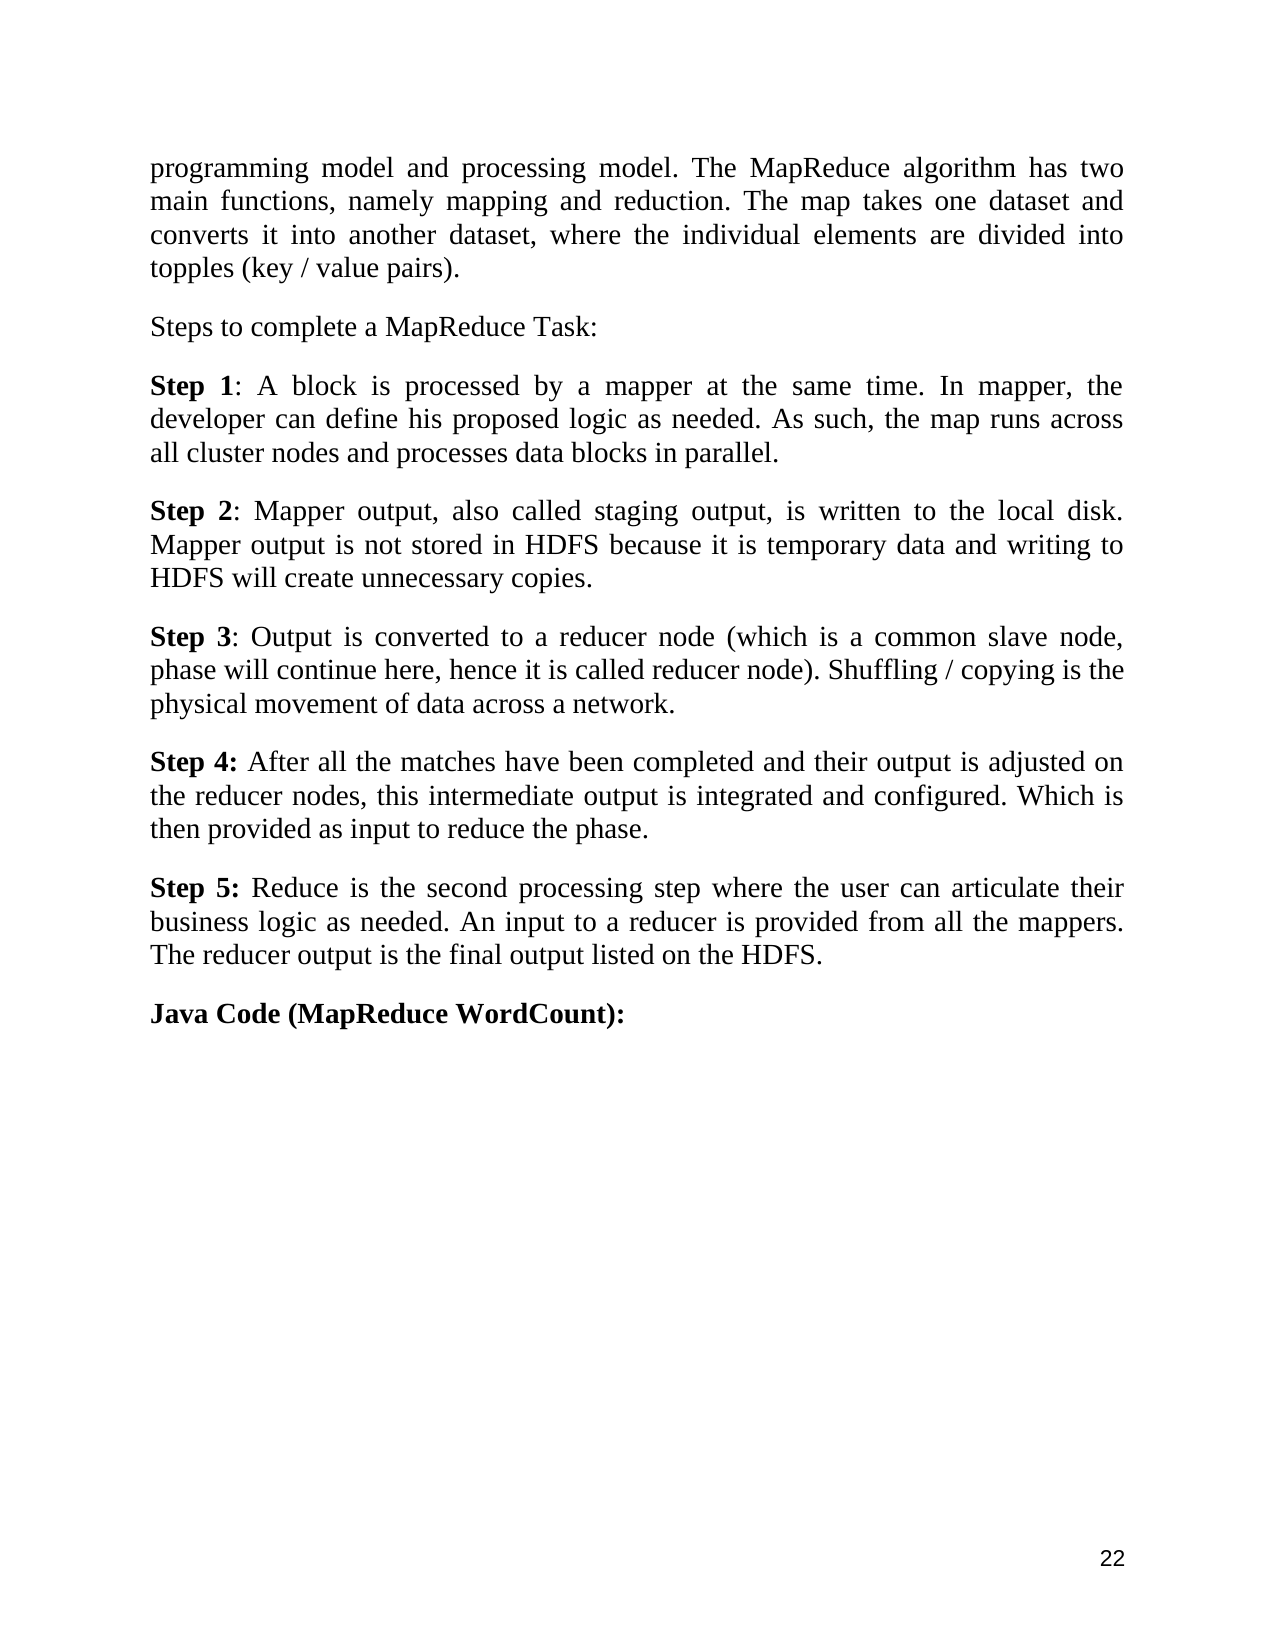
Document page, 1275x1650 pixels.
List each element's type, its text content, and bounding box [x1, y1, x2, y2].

text Step 5: Reduce is the second processing step where the user can articulate their business logic as needed. An input to a reducer is provided from all the mappers. The reducer output is the final output listed on the HDFS. [150, 870, 1125, 971]
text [150, 150, 1125, 284]
text Step 1: A block is processed by a mapper at the same time. In mapper, the developer can define his proposed logic as needed. As such, the map runs across all cluster nodes and processes data blocks in parallel. [150, 368, 1125, 468]
text Step 4: After all the matches have been completed and their output is adjusted on the reducer nodes, this intermediate output is integrated and configured. Which is then provided as input to reduce the phase. [150, 744, 1125, 845]
text Step 2: Mapper output, also called staging output, is written to the local disk. Mapper output is not stored in HDFS because it is temporary data and writing to HDFS will create unnecessary copies. [150, 493, 1125, 594]
text Java Code (MapReduce WordCount): [150, 996, 1125, 1029]
text Step 3: Output is converted to a reducer node (which is a common slave node, phase will continue here, hence it is called reducer node). Shuffling / copying is the physical movement of data across a network. [150, 619, 1125, 719]
text Steps to complete a MapReduce Task: [150, 309, 1125, 343]
